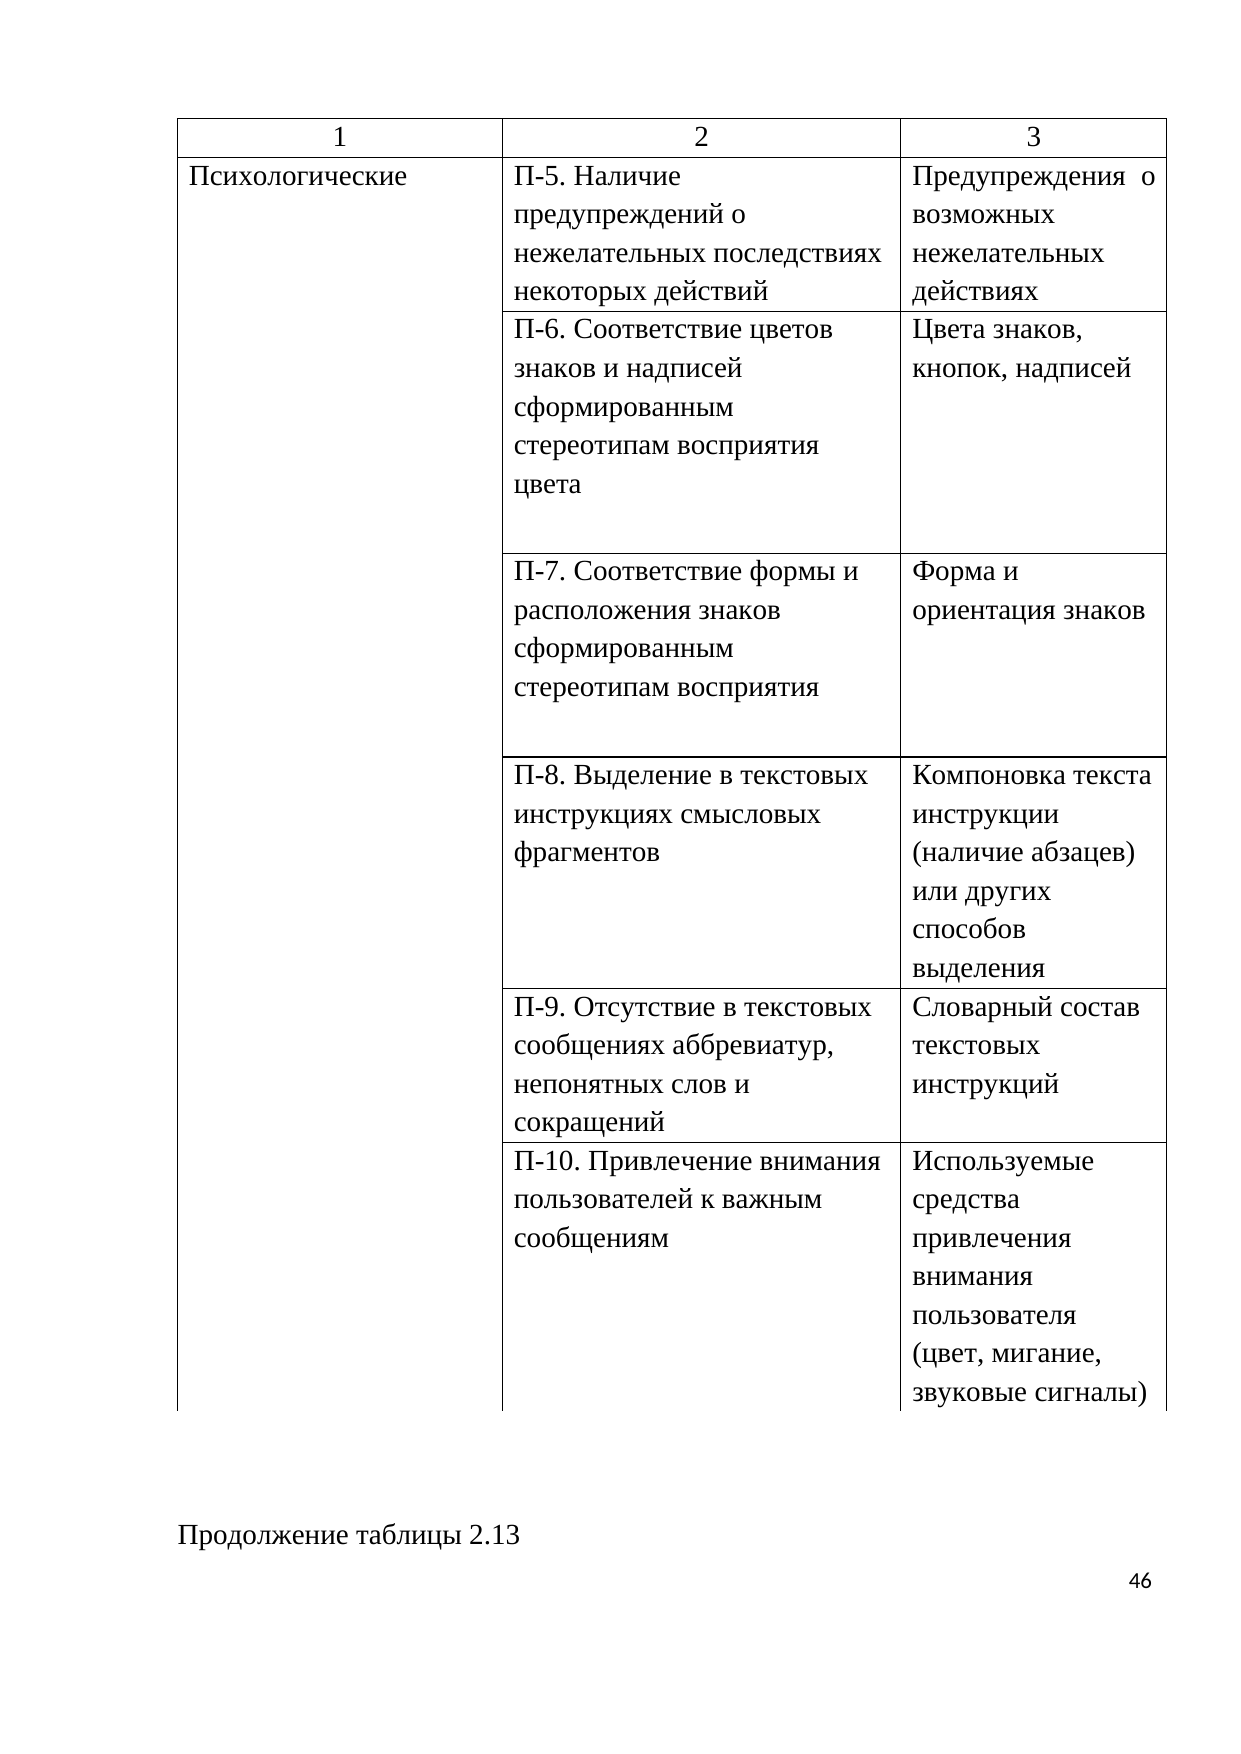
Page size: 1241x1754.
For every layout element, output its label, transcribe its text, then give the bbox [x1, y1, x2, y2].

table_cell П-8. Выделение в текстовых инструкциях смысловых фрагментов [503, 758, 900, 988]
table_cell П-7. Соответствие формы и расположения знаков сформированным стереотипам восприятия [503, 554, 900, 756]
table_header 3 [901, 119, 1166, 157]
table_cell Компоновка текста инструкции (наличие абзацев) или других способов выделения [901, 758, 1166, 988]
table_cell Цвета знаков, кнопок, надписей [901, 312, 1166, 552]
table_cell П-5. Наличие предупреждений о нежелательных последствиях некоторых действий [503, 158, 900, 311]
table_cell Предупреждения о возможных нежелательных действиях [901, 158, 1166, 311]
table_cell Психологические [178, 158, 502, 1411]
table_cell Используемые средства привлечения внимания пользователя (цвет, мигание, звуковые сигналы) [901, 1143, 1166, 1411]
table_cell Форма и ориентация знаков [901, 554, 1166, 756]
text Продолжение таблицы 2.13 [177, 1517, 1152, 1551]
table_header 1 [178, 119, 502, 157]
table_header 2 [503, 119, 900, 157]
table_cell П-9. Отсутствие в текстовых сообщениях аббревиатур, непонятных слов и сокращений [503, 989, 900, 1142]
table_cell П-6. Соответствие цветов знаков и надписей сформированным стереотипам восприятия цвета [503, 312, 900, 552]
table_cell Словарный состав текстовых инструкций [901, 989, 1166, 1142]
table_cell П-10. Привлечение внимания пользователей к важным сообщениям [503, 1143, 900, 1411]
